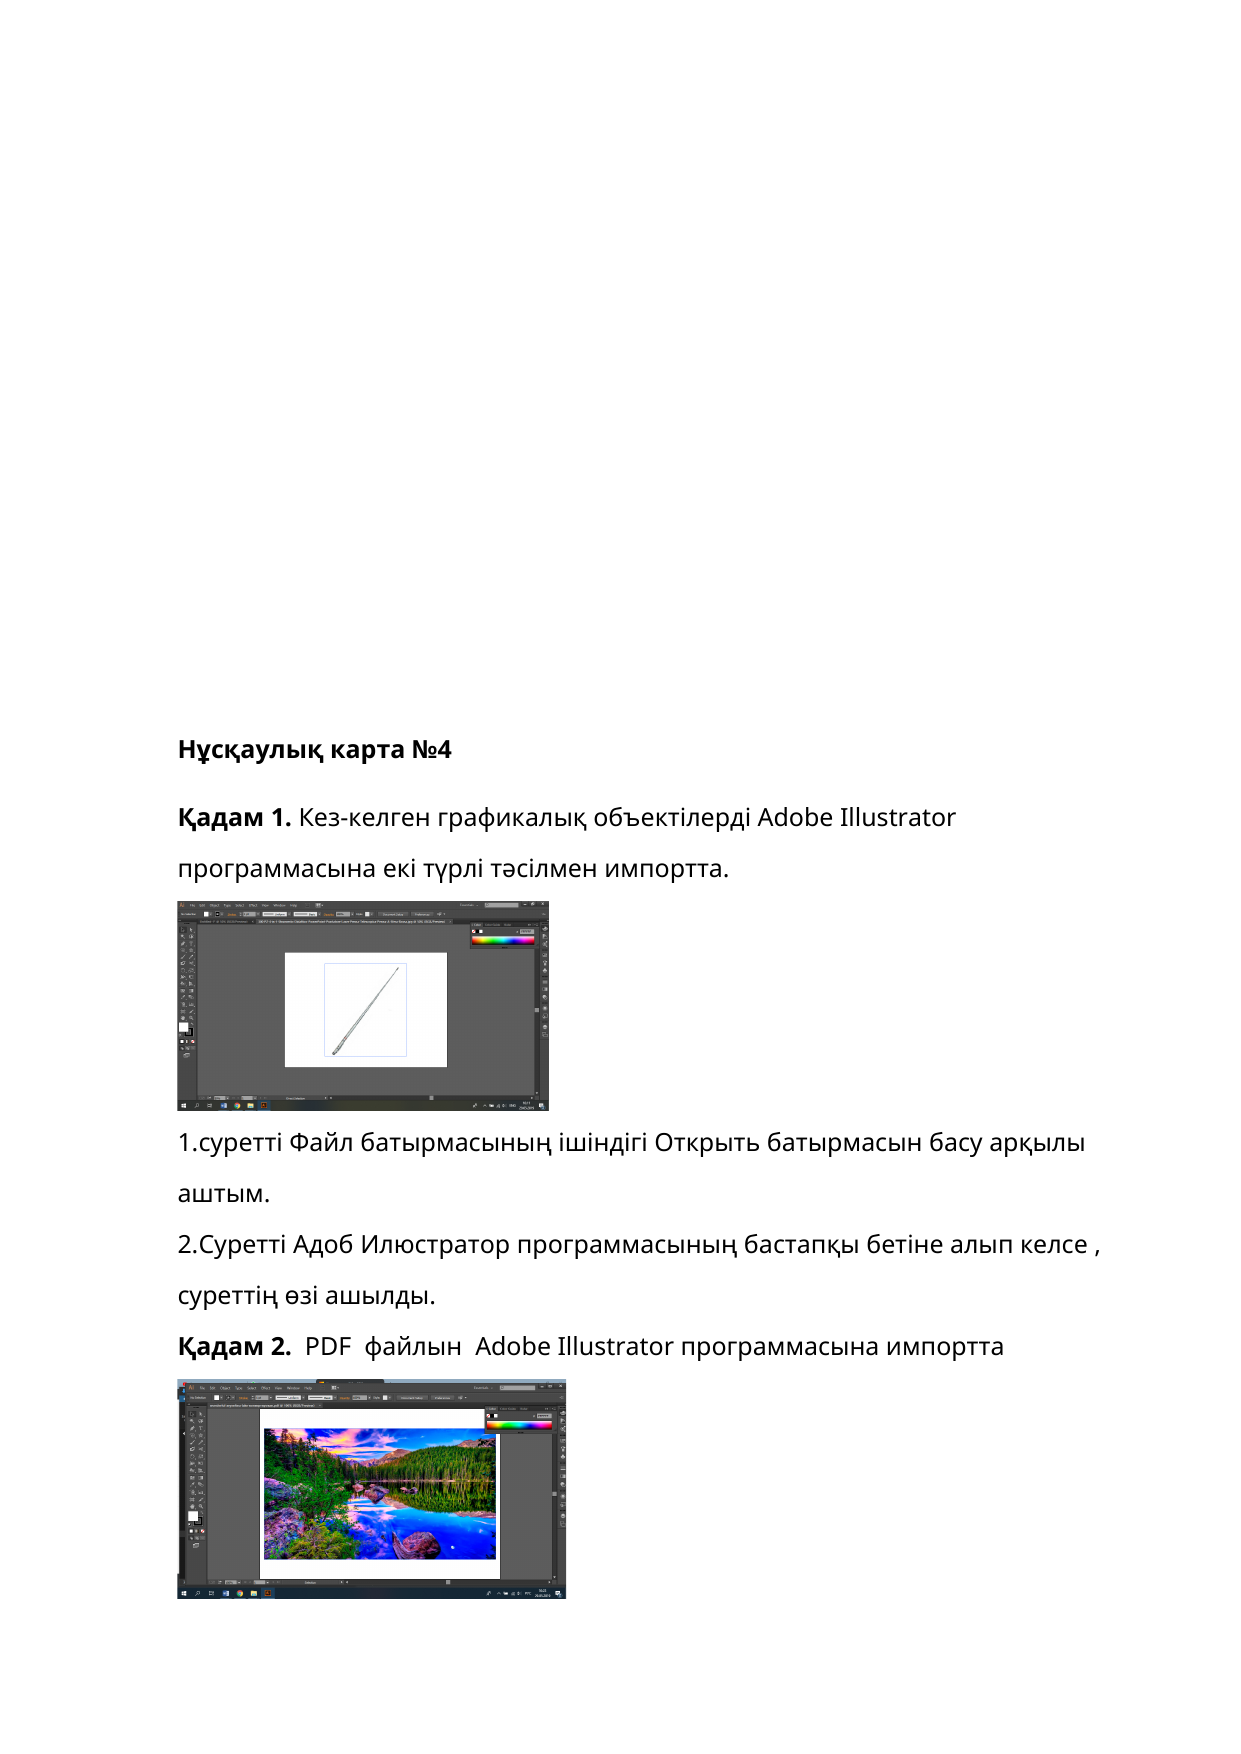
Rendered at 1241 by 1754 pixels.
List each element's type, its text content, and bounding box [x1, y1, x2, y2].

text Нұсқаулық карта №4 [177, 731, 1152, 765]
picture [177, 901, 549, 1111]
text Қадам 1. Кез-келген графикалық объектілерді Adobe Illustrator программасына екі түрлі тәсілмен импортта. [177, 799, 1152, 884]
text 2.Суретті Адоб Илюстратор программасының бастапқы бетіне алып келсе , суреттің өзі ашылды. [177, 1227, 1152, 1312]
text 1.суретті Файл батырмасының ішіндігі Открыть батырмасын басу арқылы аштым. [177, 1124, 1152, 1209]
picture [177, 1379, 567, 1599]
text Қадам 2. PDF файлын Adobe Illustrator программасына импортта [177, 1329, 1152, 1363]
